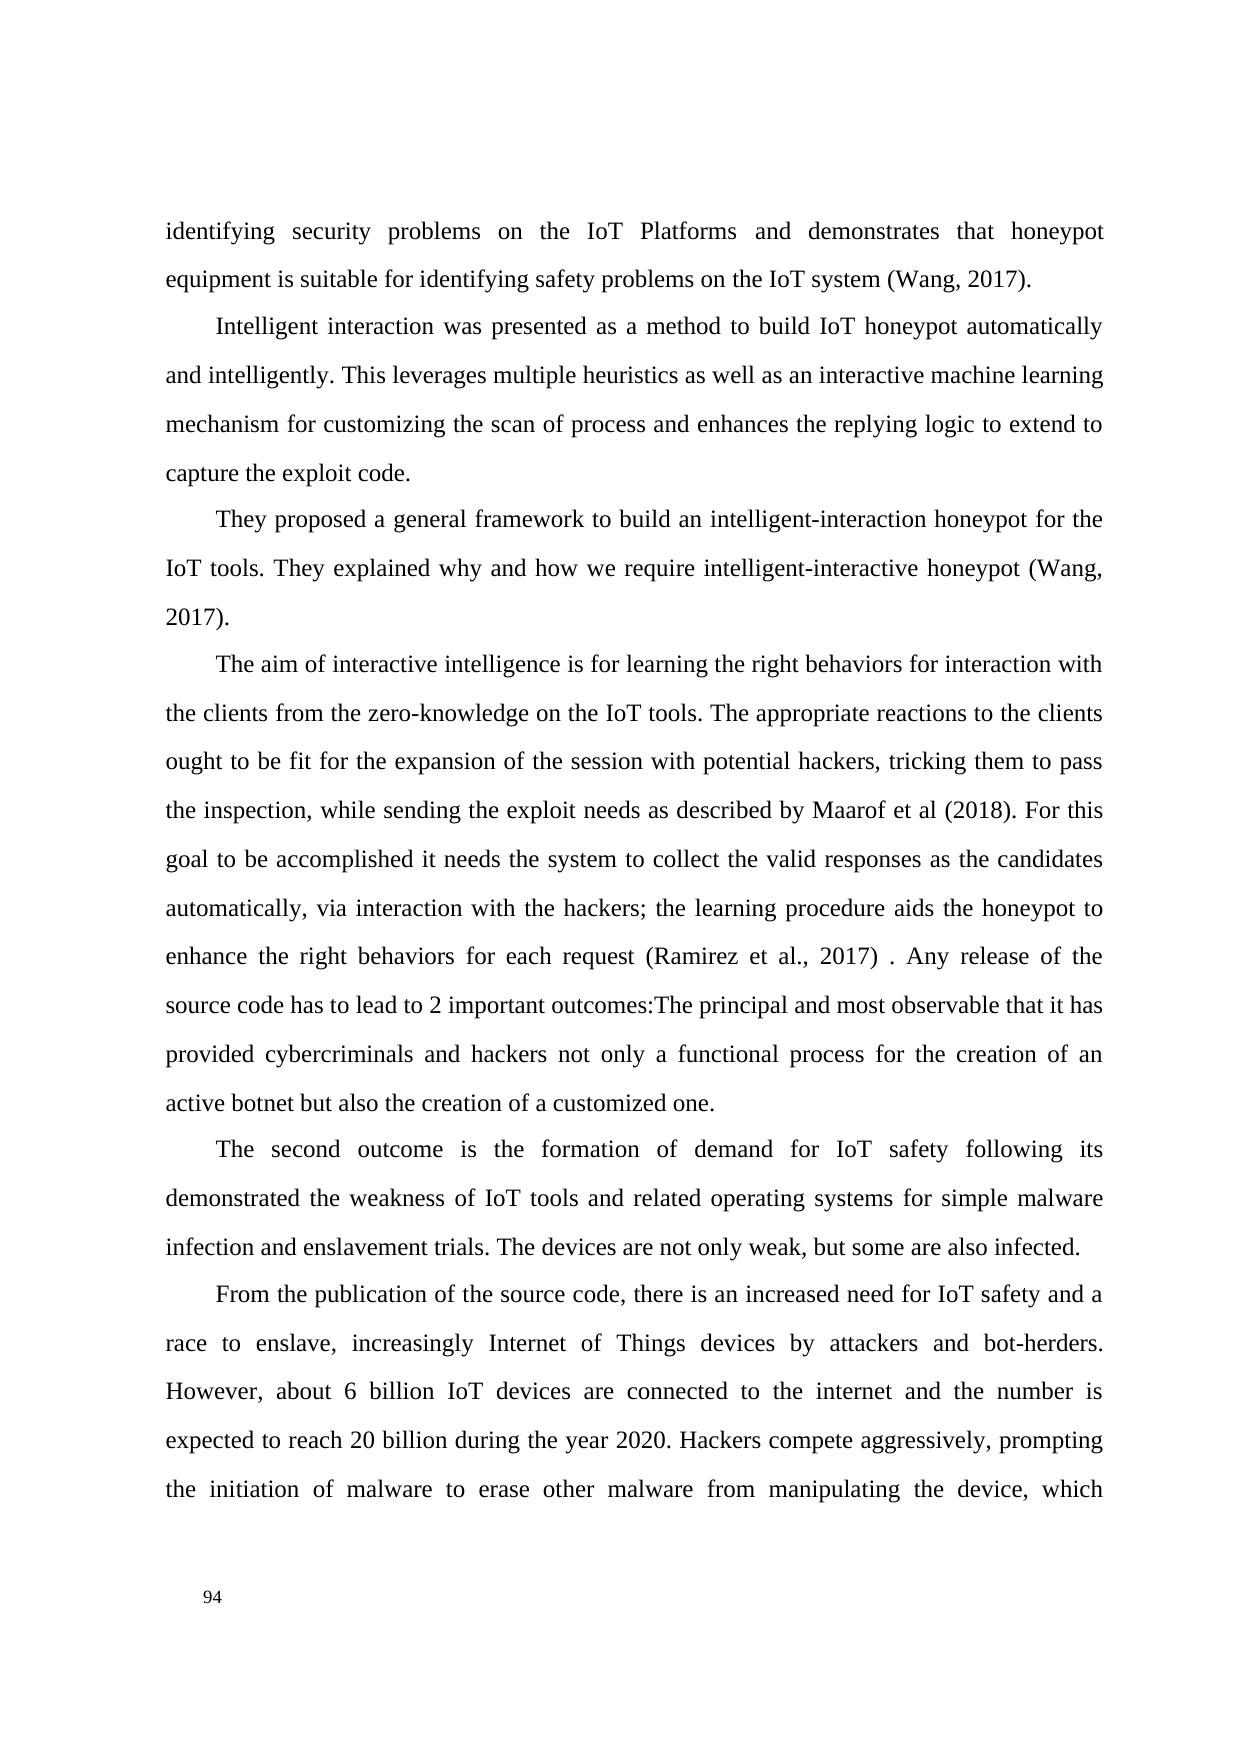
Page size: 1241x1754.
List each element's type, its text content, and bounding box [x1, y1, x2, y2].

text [165, 1277, 1104, 1504]
text The aim of interactive intelligence is for learning the right behaviors for interaction with the clients from the zero-knowledge on the IoT tools. The appropriate reactions to the clients ought to be fit for the expansion of the session with potential hackers, tricking them to pass the inspection, while sending the exploit needs as described by Maarof et al (2018). For this goal to be accomplished it needs the system to collect the valid responses as the candidates automatically, via interaction with the hackers; the learning procedure aids the honeypot to enhance the right behaviors for each request (Ramirez et al., 2017) . Any release of the source code has to lead to 2 important outcomes:The principal and most observable that it has provided cybercriminals and hackers not only a functional process for the creation of an active botnet but also the creation of a customized one. [165, 647, 1104, 1118]
text Intelligent interaction was presented as a method to build IoT honeypot automatically and intelligently. This leverages multiple heuristics as well as an interactive machine learning mechanism for customizing the scan of process and enhances the replying logic to extend to capture the exploit code. [165, 309, 1104, 488]
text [165, 214, 1104, 295]
text The second outcome is the formation of demand for IoT safety following its demonstrated the weakness of IoT tools and related operating systems for simple malware infection and enslavement trials. The devices are not only weak, but some are also infected. [165, 1133, 1104, 1263]
text They proposed a general framework to build an intelligent-interaction honeypot for the IoT tools. They explained why and how we require intelligent-interactive honeypot (Wang, 2017). [165, 503, 1104, 633]
